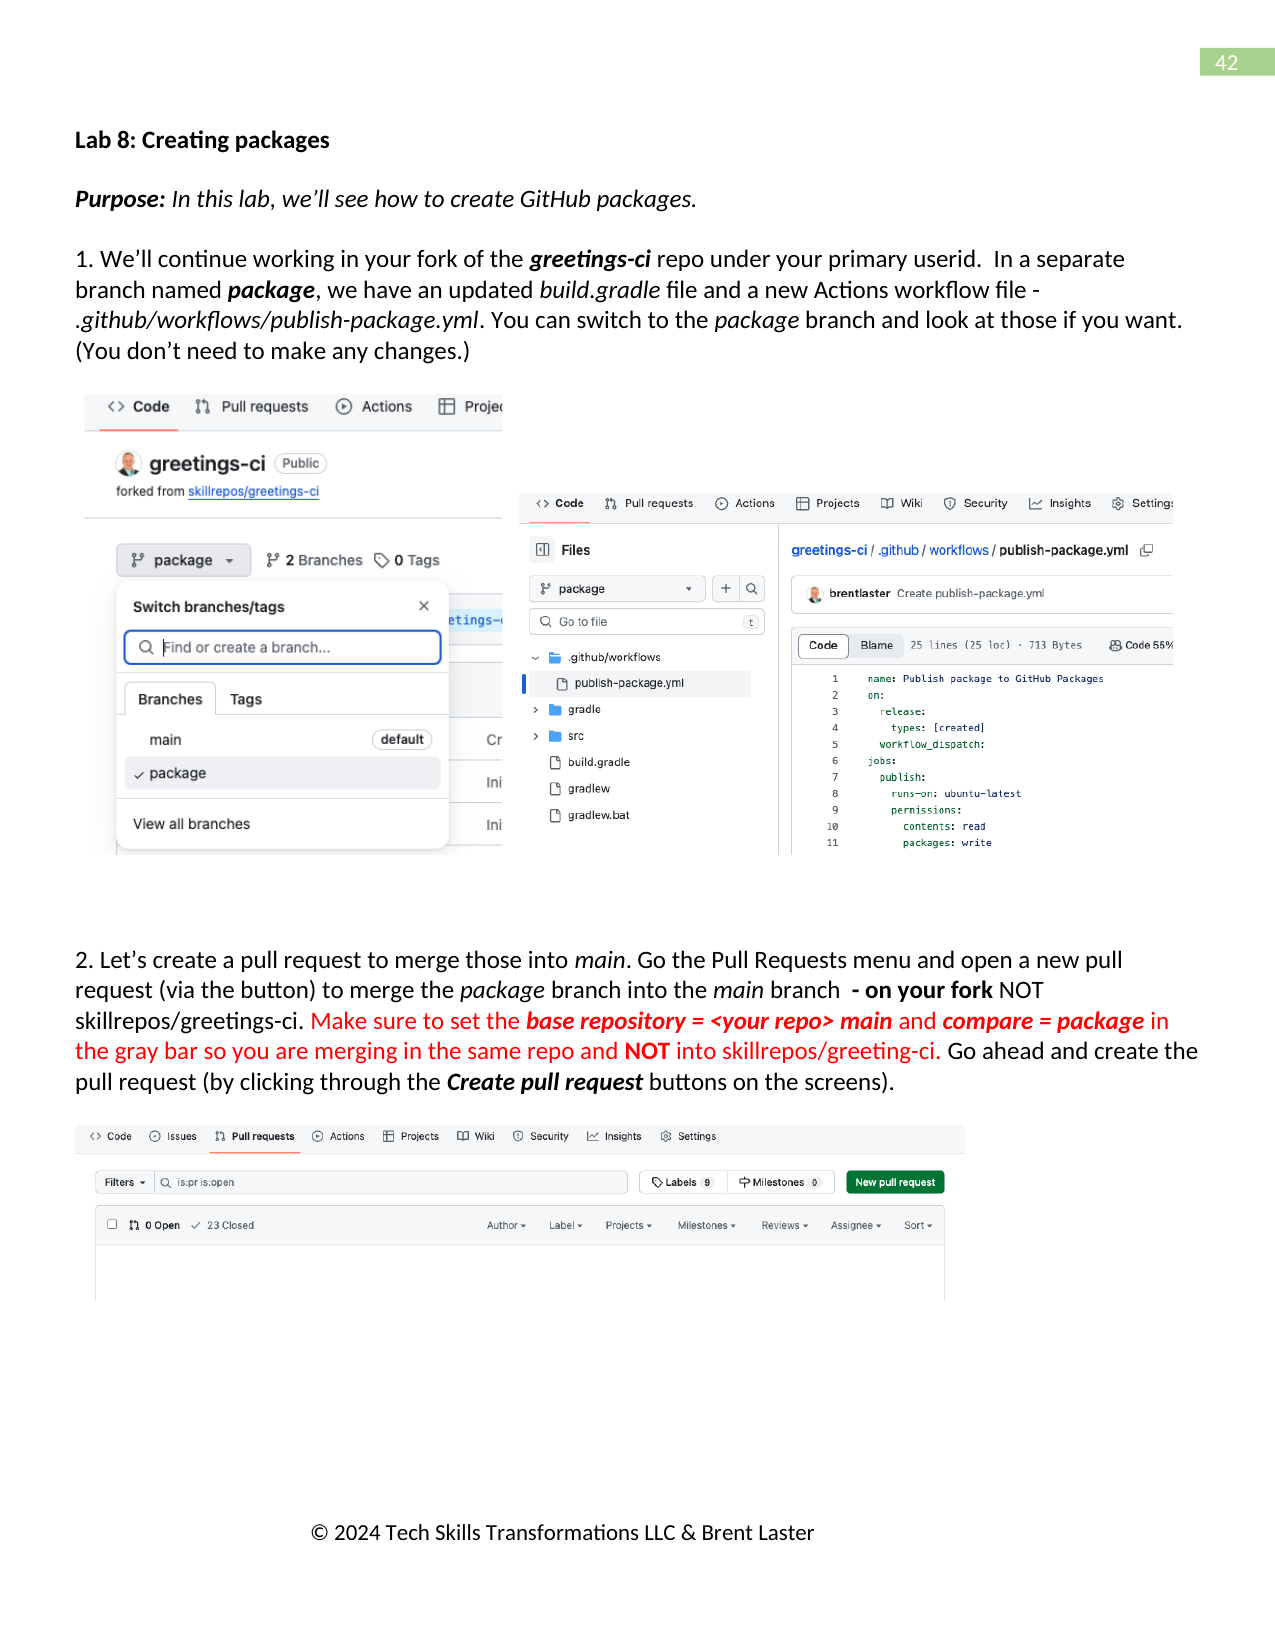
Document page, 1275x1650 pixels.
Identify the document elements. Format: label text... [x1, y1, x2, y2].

subtitle 1. We’ll continue working in your fork of the greetings-ci repo under your primary userid. In a separate branch named package, we have an updated build.gradle file and a new Actions workflow file - .github/workflows/publish-package.yml. You can switch to the package branch and look at those if you want. (You don’t need to make any changes.) [75, 243, 1200, 365]
picture [84, 394, 503, 855]
subtitle Purpose: In this lab, we’ll see how to create GitHub packages. [75, 183, 1200, 214]
picture [75, 1125, 965, 1301]
picture [519, 493, 1173, 855]
subtitle Lab 8: Creating packages [75, 124, 1200, 154]
text 2. Let’s create a pull request to merge those into main. Go the Pull Requests menu and open a new pull request (via the button) to merge the package branch into the main branch - on your fork NOT skillrepos/greetings-ci. Make sure to set the base repository = <your repo> main and compare = package in the gray bar so you are merging in the same repo and NOT into skillrepos/greeting-ci. Go ahead and create the pull request (by clicking through the Create pull request buttons on the screens). [75, 944, 1200, 1096]
